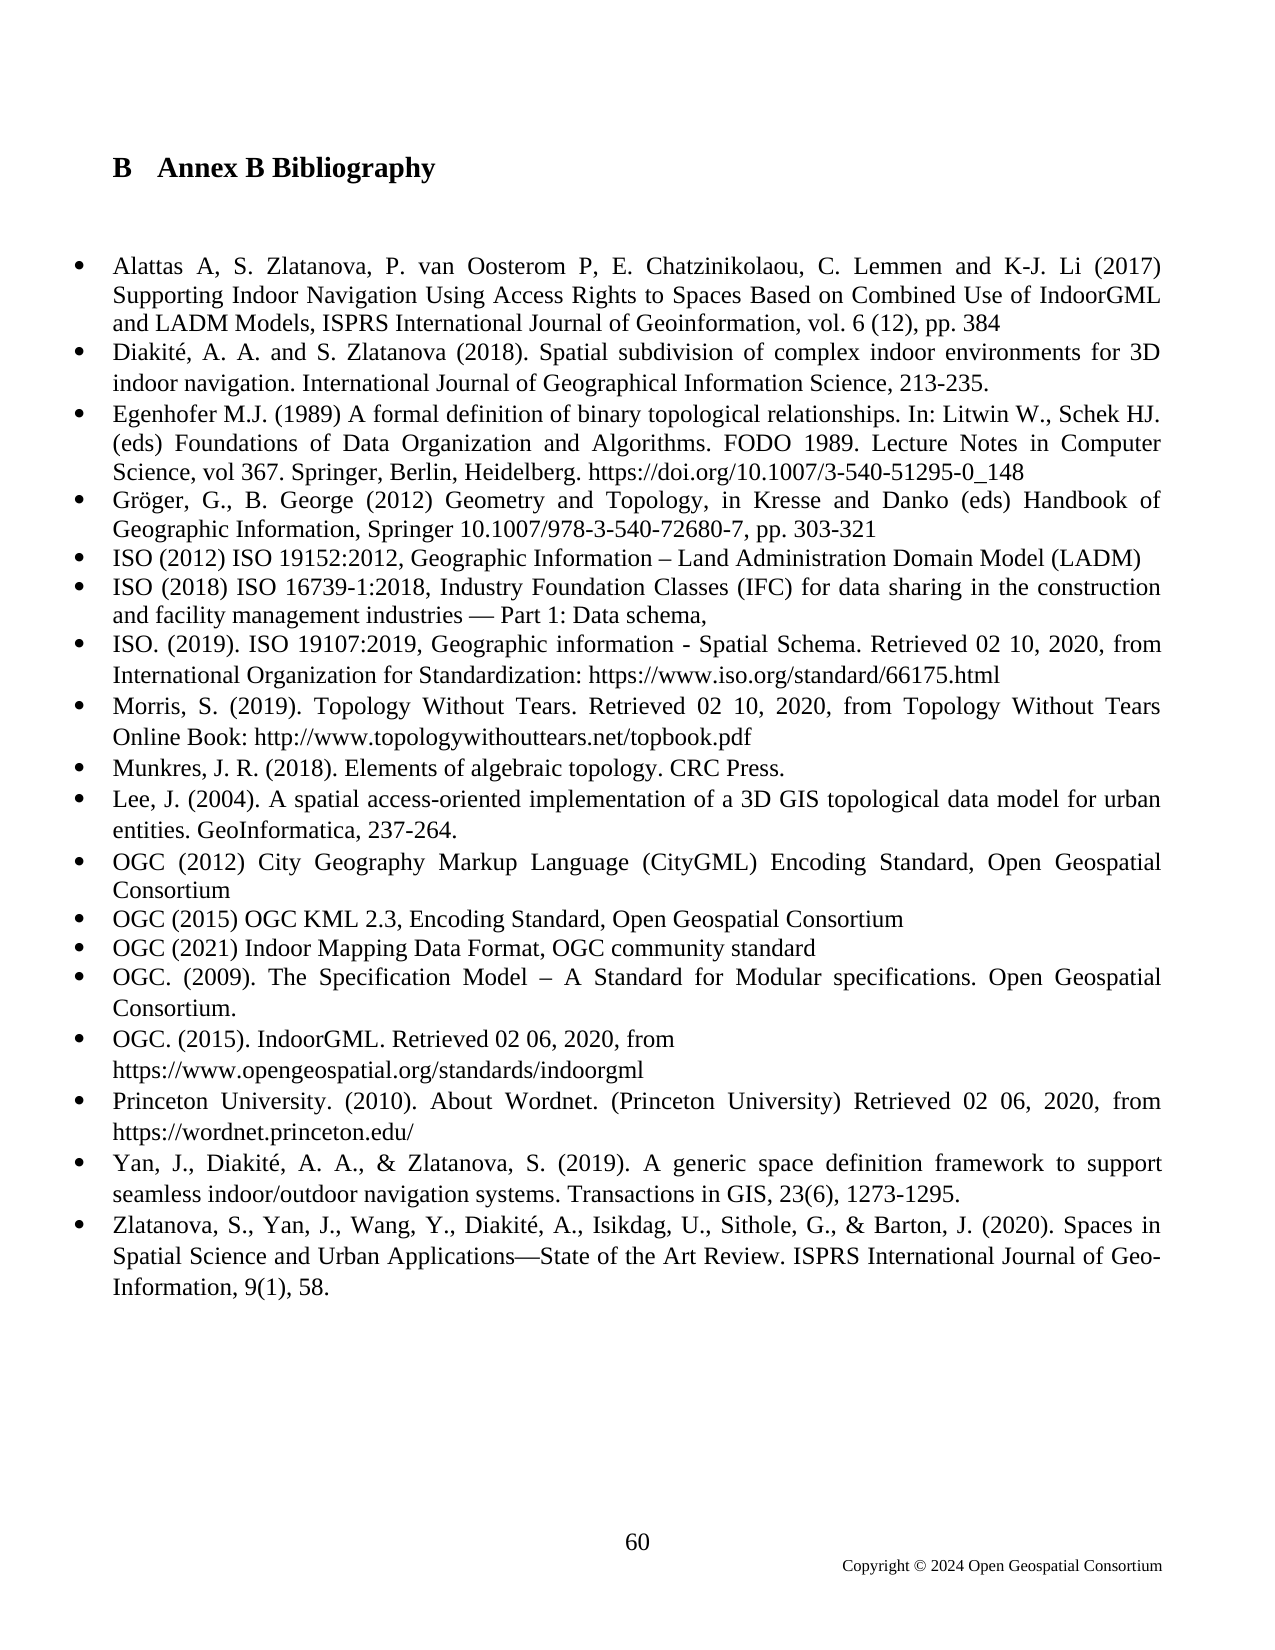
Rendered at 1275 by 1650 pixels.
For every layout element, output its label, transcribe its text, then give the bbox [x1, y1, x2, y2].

subtitle Annex B Bibliography [112, 156, 1162, 182]
